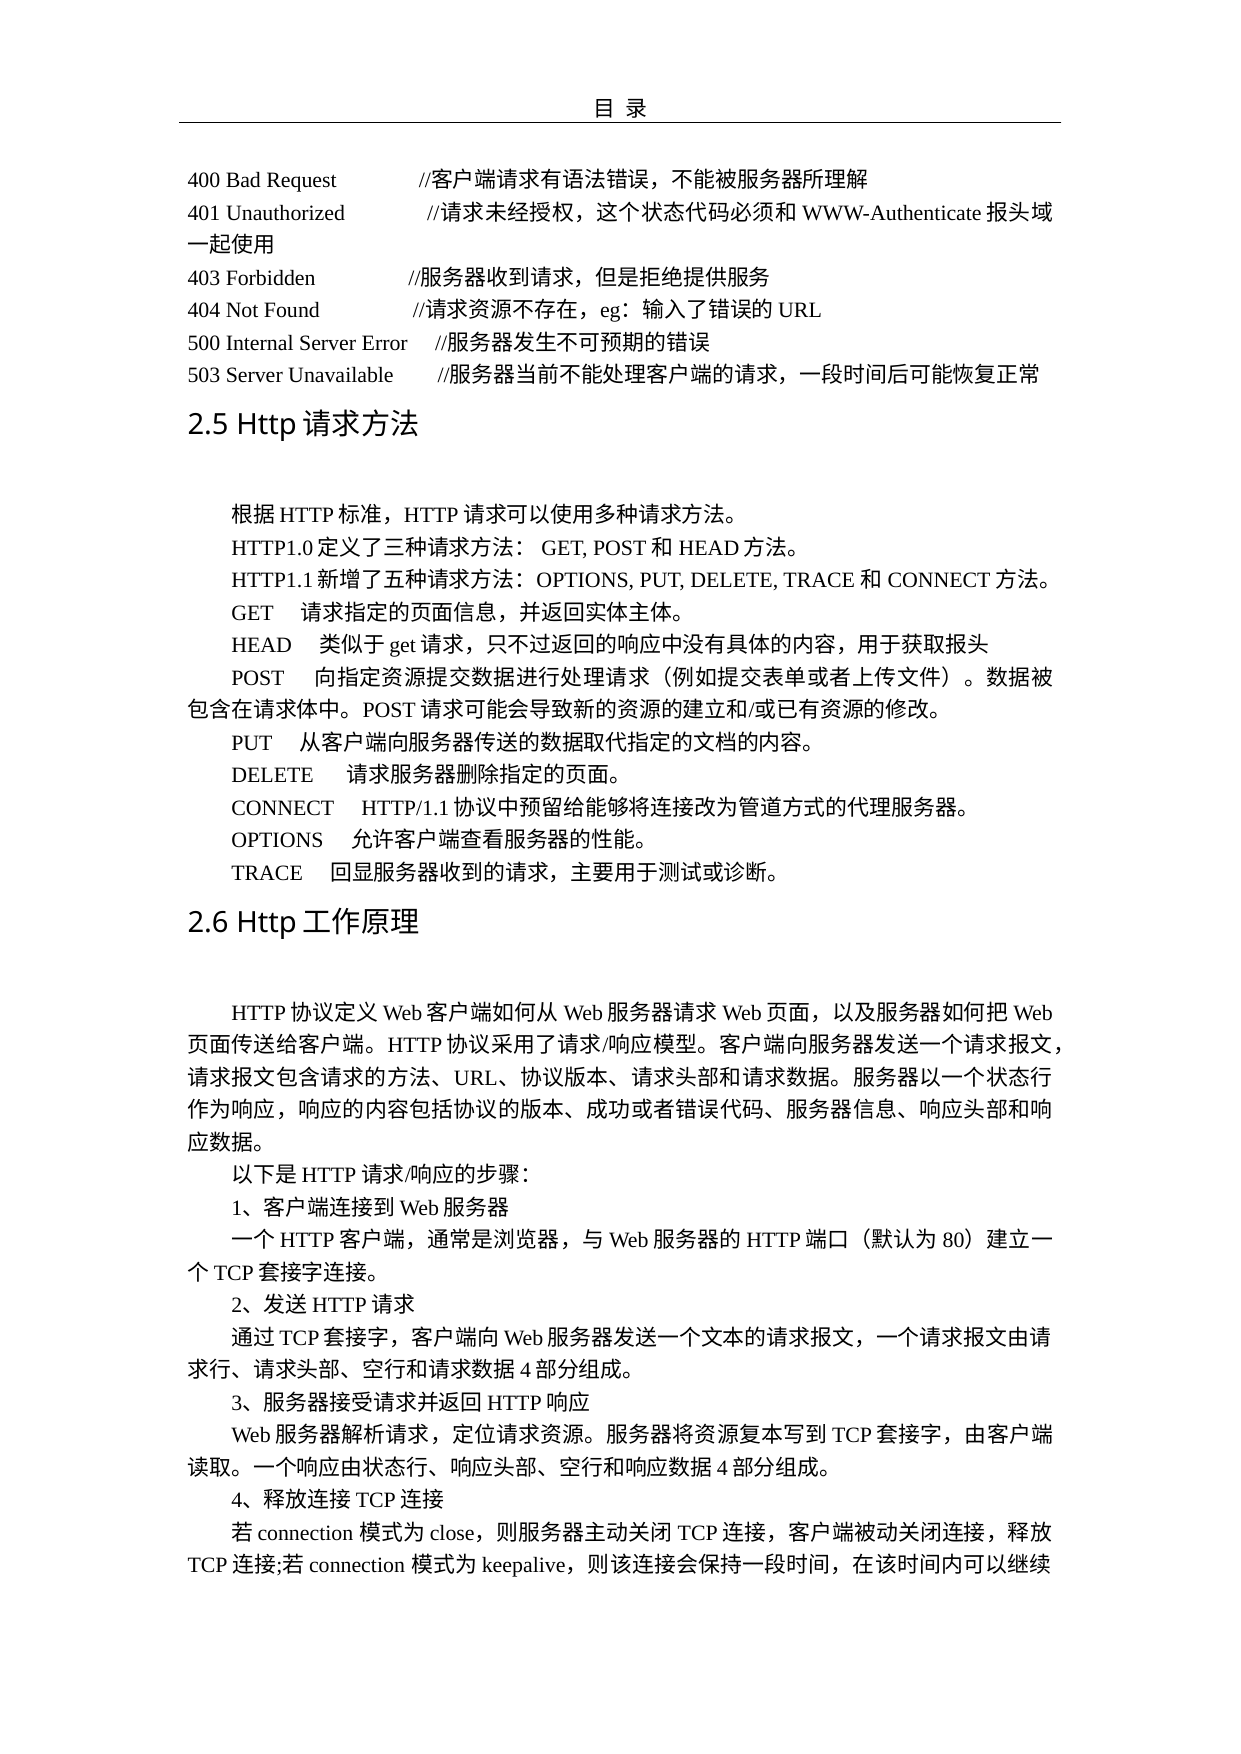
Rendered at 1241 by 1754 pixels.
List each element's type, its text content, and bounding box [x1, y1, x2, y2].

text Web服务器解析请求，定位请求资源。服务器将资源复本写到TCP套接字，由客户端读取。一个响应由状态行、响应头部、空行和响应数据4部分组成。 [187, 1417, 1053, 1482]
text HTTP1.1新增了五种请求方法：OPTIONS, PUT, DELETE, TRACE 和 CONNECT 方法。 [187, 562, 1053, 594]
text GET 请求指定的页面信息，并返回实体主体。 [187, 594, 1053, 627]
text 400 Bad Request //客户端请求有语法错误，不能被服务器所理解 [187, 162, 1053, 194]
text 以下是 HTTP 请求/响应的步骤： [187, 1157, 1053, 1189]
text 401 Unauthorized //请求未经授权，这个状态代码必须和WWW-Authenticate报头域一起使用 [187, 194, 1053, 259]
text CONNECT HTTP/1.1协议中预留给能够将连接改为管道方式的代理服务器。 [187, 789, 1053, 822]
text 403 Forbidden //服务器收到请求，但是拒绝提供服务 [187, 259, 1053, 292]
text 1、客户端连接到Web服务器 [187, 1189, 1053, 1222]
text OPTIONS 允许客户端查看服务器的性能。 [187, 822, 1053, 854]
subtitle Http工作原理 [187, 887, 1053, 952]
text 3、服务器接受请求并返回HTTP响应 [187, 1384, 1053, 1417]
text HTTP协议定义Web客户端如何从Web服务器请求Web页面，以及服务器如何把Web页面传送给客户端。HTTP协议采用了请求/响应模型。客户端向服务器发送一个请求报文，请求报文包含请求的方法、URL、协议版本、请求头部和请求数据。服务器以一个状态行作为响应，响应的内容包括协议的版本、成功或者错误代码、服务器信息、响应头部和响应数据。 [187, 994, 1053, 1157]
text HEAD 类似于get请求，只不过返回的响应中没有具体的内容，用于获取报头 [187, 627, 1053, 659]
text 2、发送HTTP请求 [187, 1287, 1053, 1319]
text 503 Server Unavailable //服务器当前不能处理客户端的请求，一段时间后可能恢复正常 [187, 357, 1053, 389]
text 根据HTTP标准，HTTP请求可以使用多种请求方法。 [187, 497, 1053, 529]
text DELETE 请求服务器删除指定的页面。 [187, 757, 1053, 789]
text 通过TCP套接字，客户端向Web服务器发送一个文本的请求报文，一个请求报文由请求行、请求头部、空行和请求数据4部分组成。 [187, 1319, 1053, 1384]
text 500 Internal Server Error //服务器发生不可预期的错误 [187, 324, 1053, 357]
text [187, 1514, 1053, 1579]
text HTTP1.0定义了三种请求方法： GET, POST 和 HEAD方法。 [187, 529, 1053, 562]
text 4、释放连接TCP连接 [187, 1482, 1053, 1514]
text POST 向指定资源提交数据进行处理请求（例如提交表单或者上传文件）。数据被包含在请求体中。POST请求可能会导致新的资源的建立和/或已有资源的修改。 [187, 659, 1053, 724]
text 一个HTTP客户端，通常是浏览器，与Web服务器的HTTP端口（默认为80）建立一个TCP套接字连接。 [187, 1222, 1053, 1287]
text TRACE 回显服务器收到的请求，主要用于测试或诊断。 [187, 854, 1053, 887]
text 404 Not Found //请求资源不存在，eg：输入了错误的URL [187, 292, 1053, 324]
subtitle Http请求方法 [187, 389, 1053, 454]
text PUT 从客户端向服务器传送的数据取代指定的文档的内容。 [187, 724, 1053, 757]
